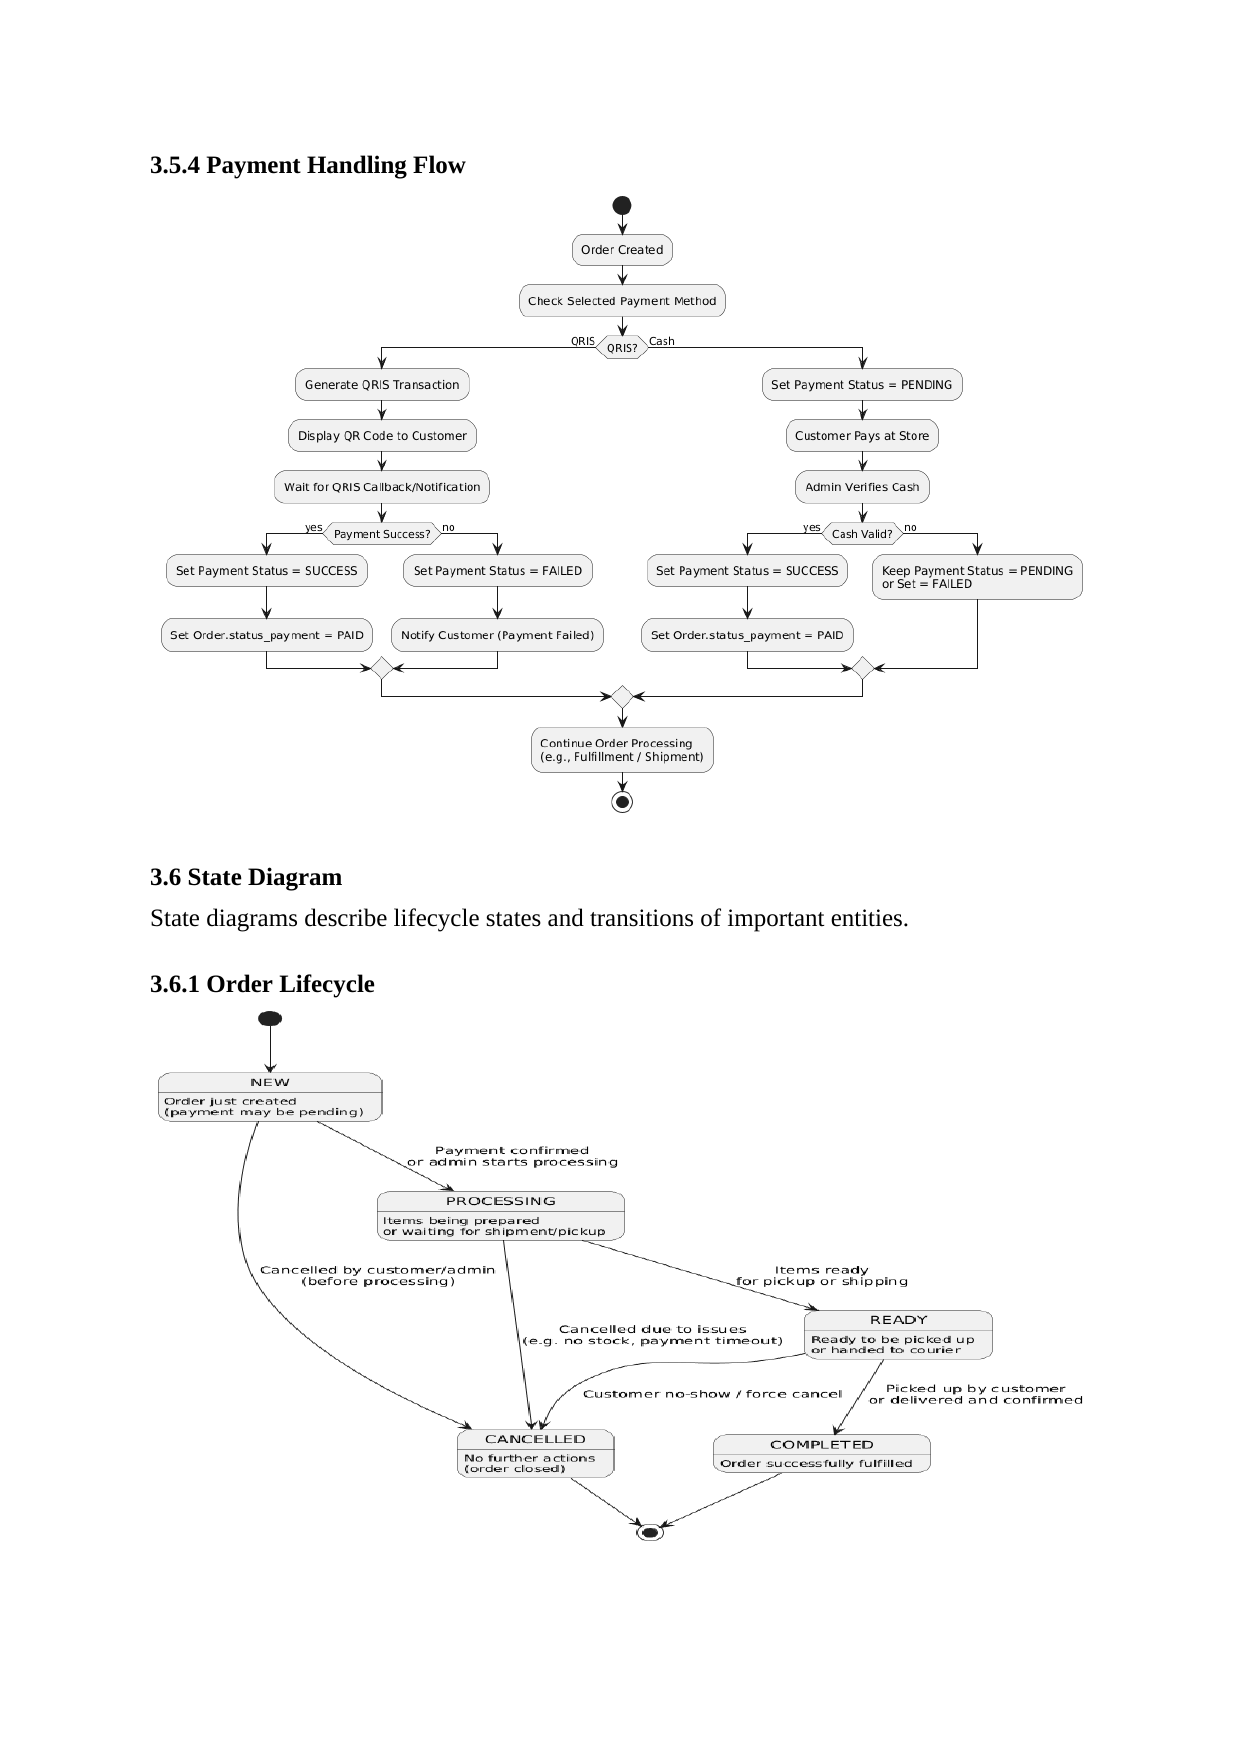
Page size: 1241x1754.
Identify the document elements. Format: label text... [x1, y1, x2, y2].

picture [150, 1006, 1091, 1544]
subtitle 3.6 State Diagram [150, 862, 1090, 891]
picture [150, 187, 1091, 821]
subtitle 3.6.1 Order Lifecycle [150, 969, 1090, 998]
subtitle 3.5.4 Payment Handling Flow [150, 150, 1090, 179]
text State diagrams describe lifecycle states and transitions of important entities. [150, 903, 1090, 932]
